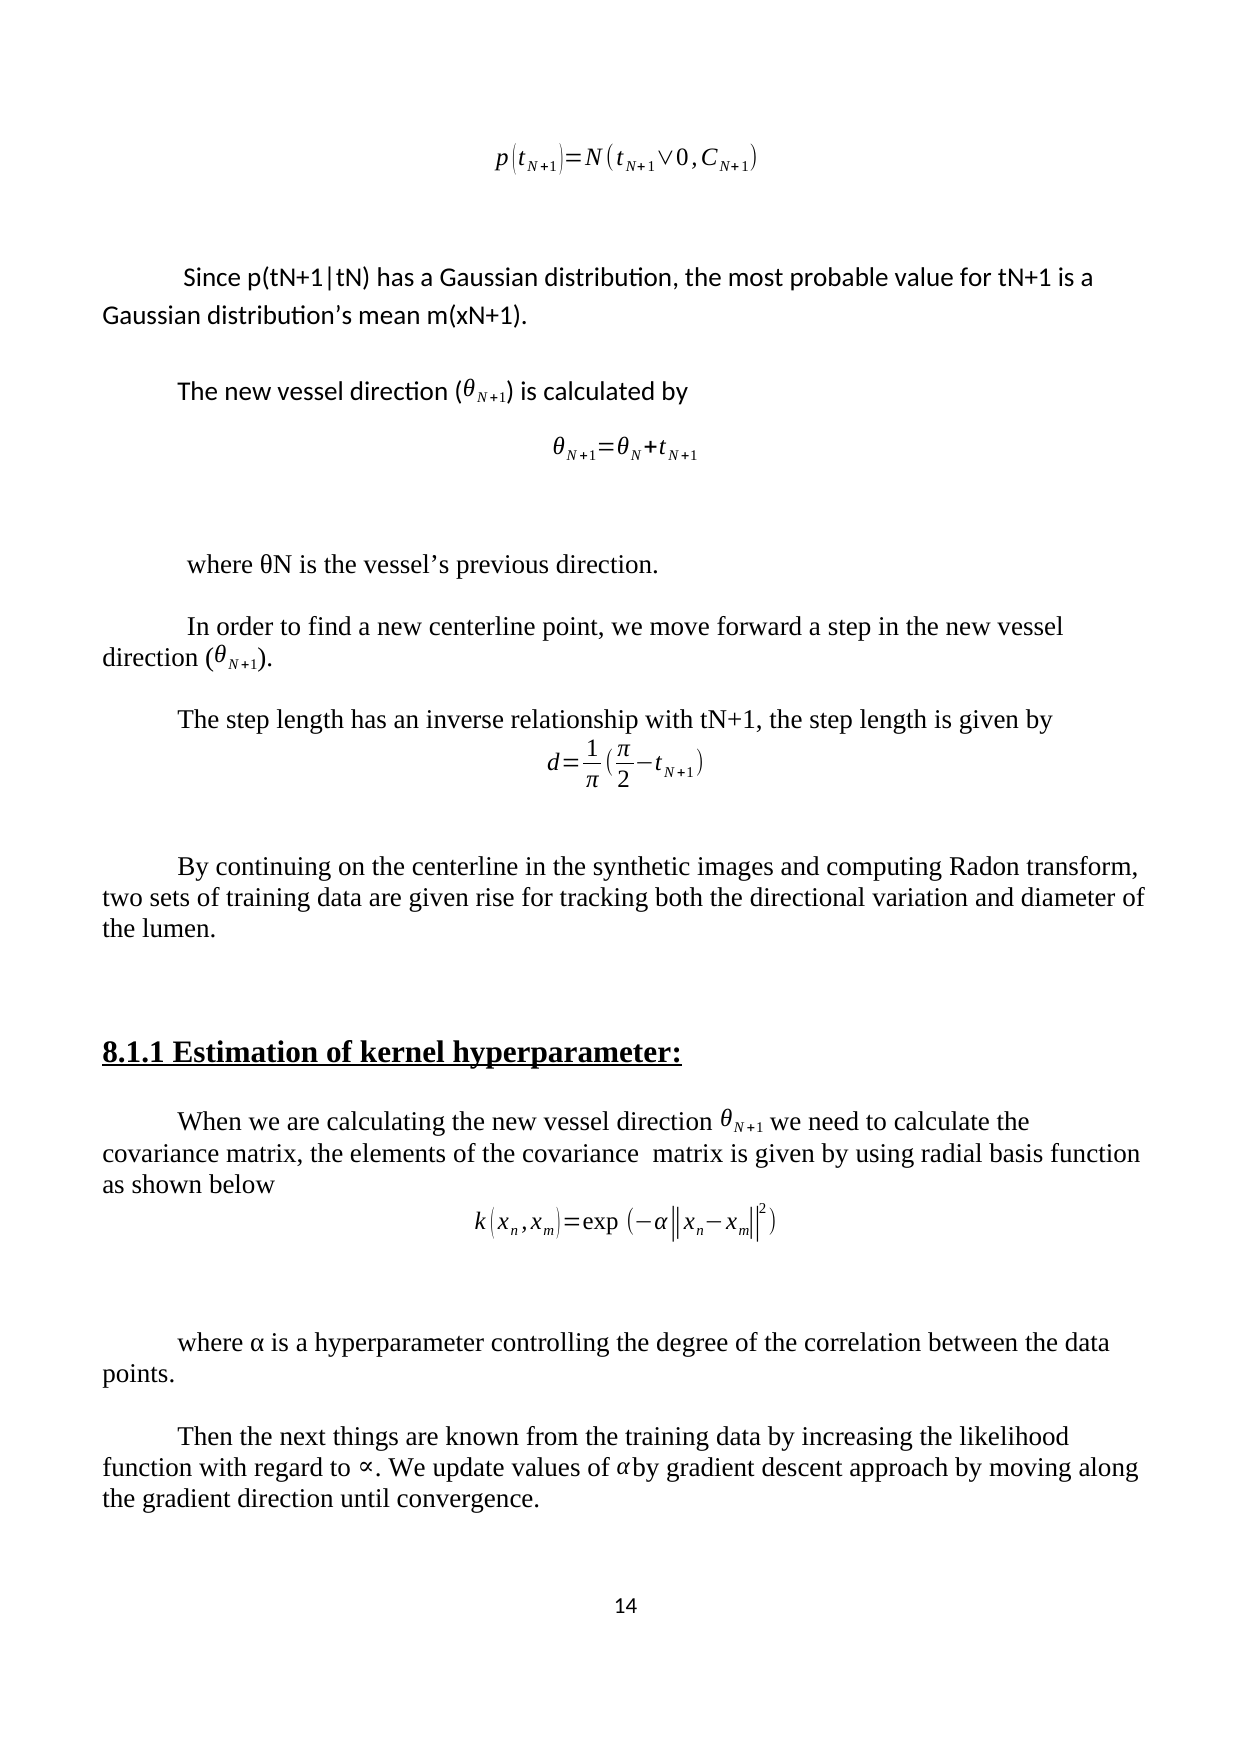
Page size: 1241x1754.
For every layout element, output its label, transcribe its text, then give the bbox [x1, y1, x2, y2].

text The step length has an inverse relationship with tN+1, the step length is given by [177, 704, 1148, 735]
text Then the next things are known from the training data by increasing the likelihood function with regard to . We update values of by gradient descent approach by moving along the gradient direction until convergence. [102, 1419, 1148, 1513]
text By continuing on the centerline in the synthetic images and computing Radon transform, two sets of training data are given rise for tracking both the directional variation and diameter of the lumen. [102, 850, 1148, 943]
list Since p(tN+1|tN) has a Gaussian distribution, the most probable value for tN+1 is a Gaussian distribution’s mean m(xN+1). [102, 260, 1148, 331]
text where θN is the vessel’s previous direction. [102, 548, 1148, 579]
text 8.1.1 Estimation of kernel hyperparameter: [102, 1033, 1148, 1069]
list The new vessel direction () is calculated by [102, 374, 1148, 407]
text When we are calculating the new vessel direction we need to calculate the covariance matrix, the elements of the covariance matrix is given by using radial basis function as shown below [102, 1104, 1148, 1200]
text where α is a hyperparameter controlling the degree of the correlation between the data points. [102, 1326, 1148, 1388]
text In order to find a new centerline point, we move forward a step in the new vessel direction (). [102, 610, 1148, 672]
